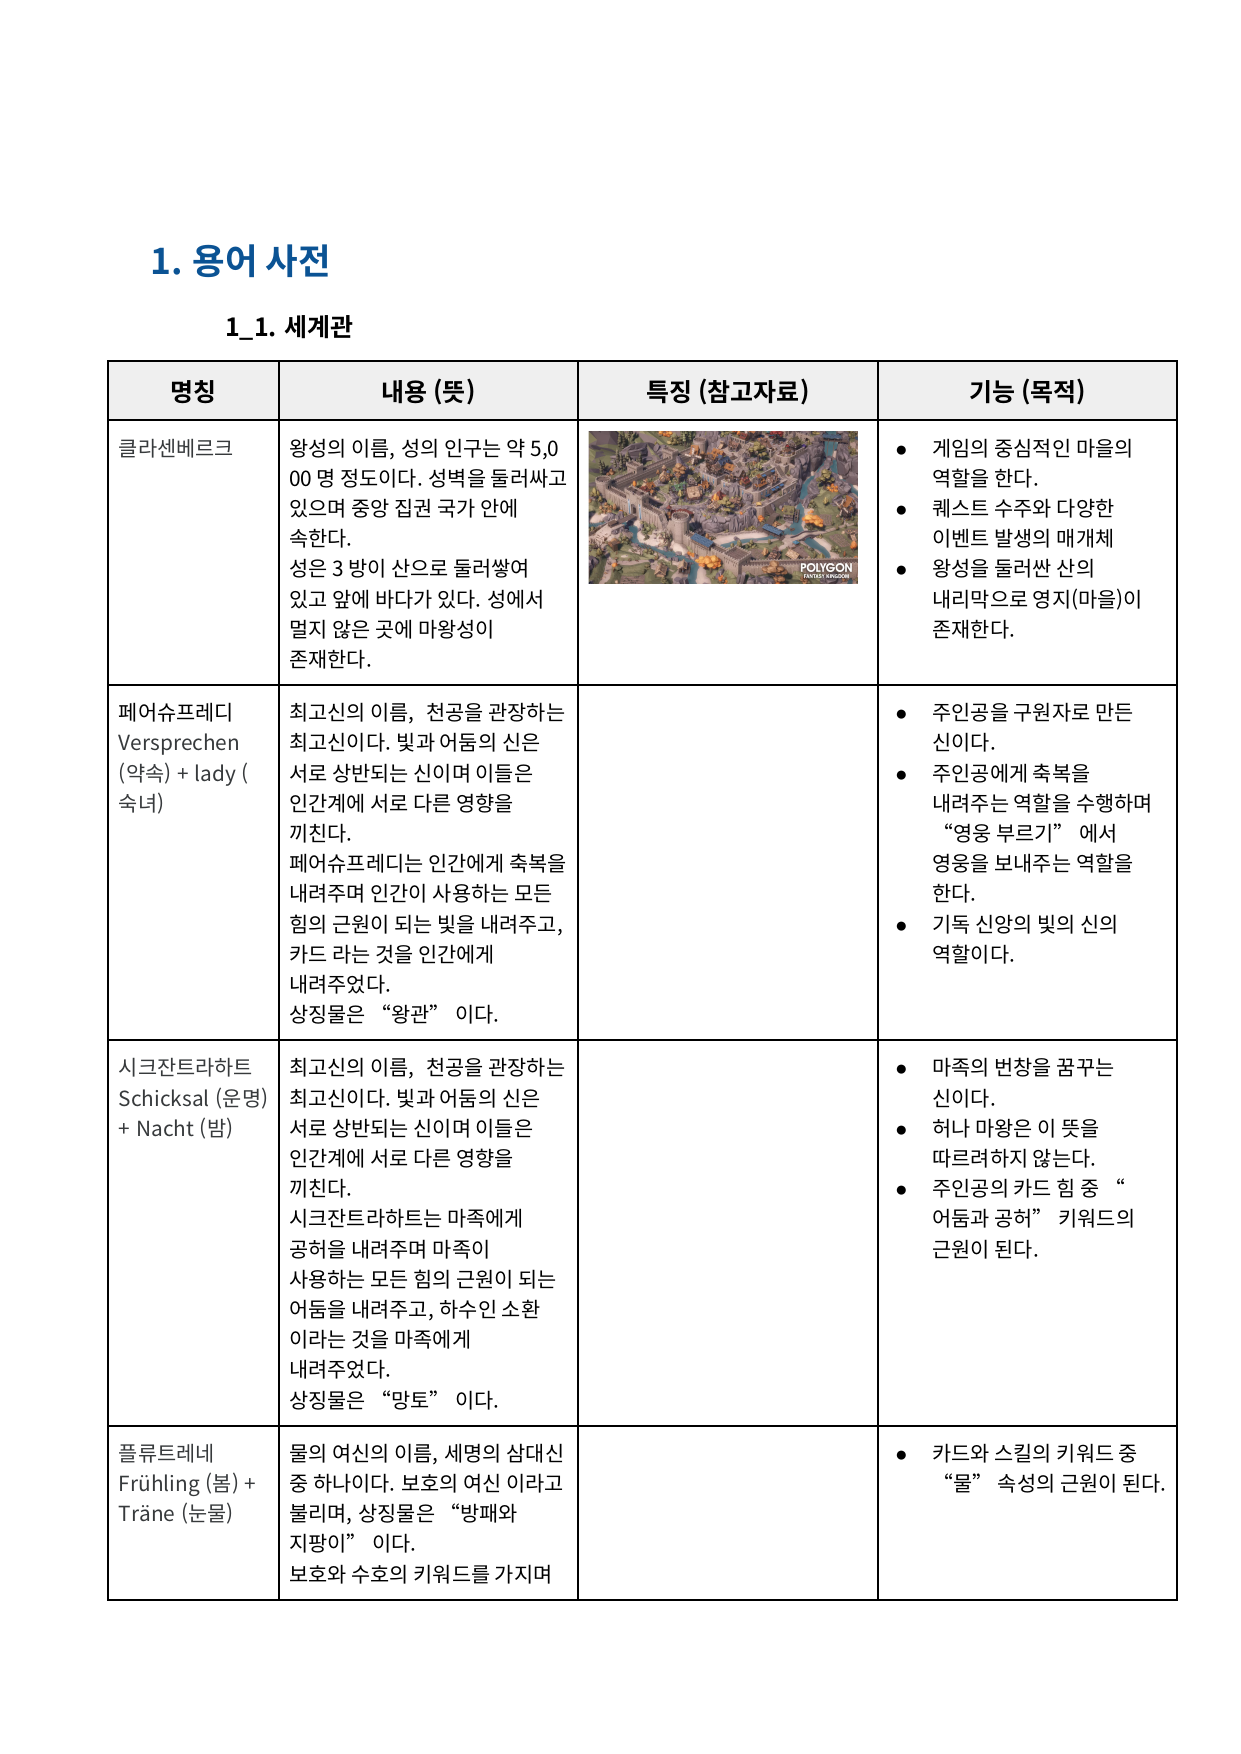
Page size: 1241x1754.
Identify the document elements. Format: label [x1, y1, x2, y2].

table_cell [579, 1427, 877, 1598]
table_cell [879, 421, 1176, 684]
table_header [280, 362, 577, 419]
table_cell [879, 1427, 1176, 1598]
picture [588, 431, 858, 584]
table_header [879, 362, 1176, 419]
table_cell [280, 686, 577, 1039]
table_cell [109, 1427, 278, 1598]
table_cell [579, 686, 877, 1039]
table_cell [879, 686, 1176, 1039]
table_cell [109, 686, 278, 1039]
table_header [579, 362, 877, 419]
table_cell [879, 1041, 1176, 1424]
table_cell [280, 1041, 577, 1424]
table_cell [109, 421, 278, 684]
table_cell [280, 1427, 577, 1598]
table_cell [579, 1041, 877, 1424]
table_cell [280, 421, 577, 684]
table_cell [579, 421, 877, 684]
table_header [109, 362, 278, 419]
table_cell [109, 1041, 278, 1424]
